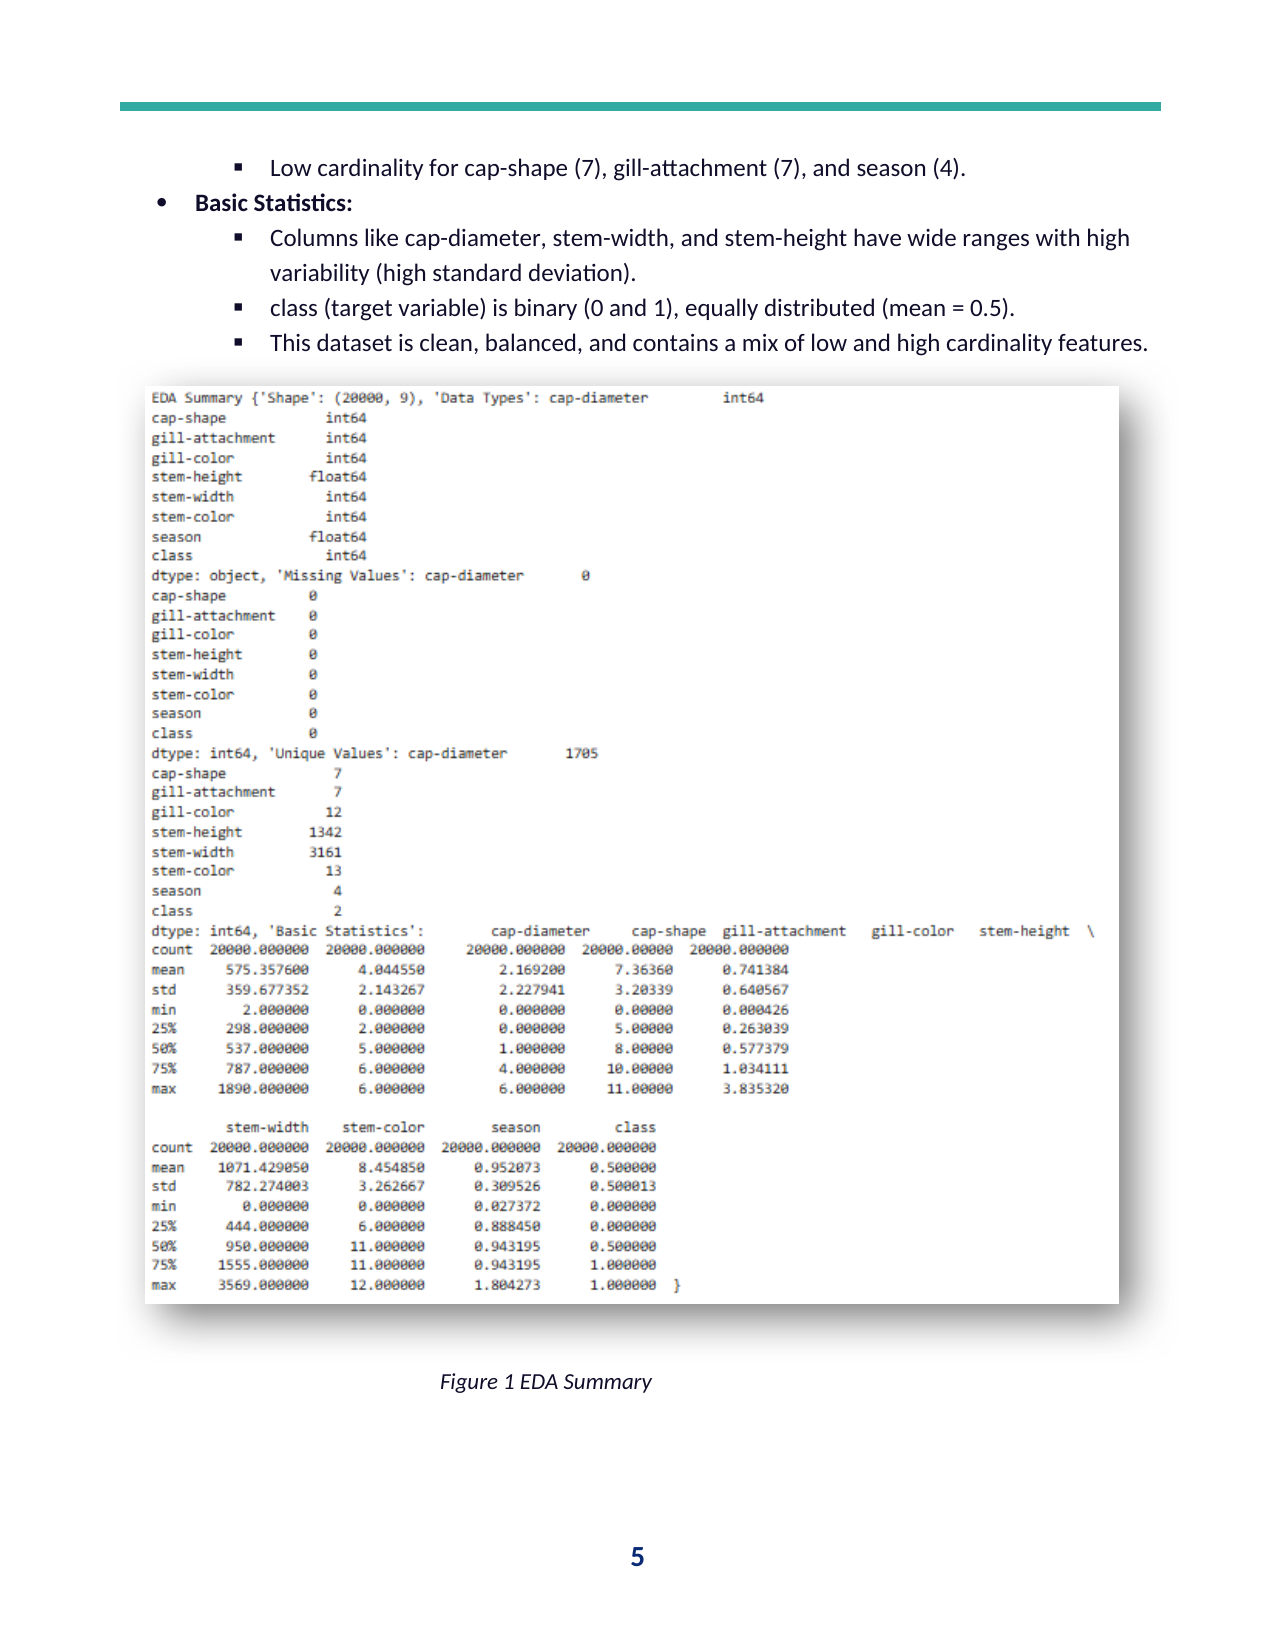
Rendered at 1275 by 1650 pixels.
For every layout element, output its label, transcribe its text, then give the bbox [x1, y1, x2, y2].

list Low cardinality for cap-shape (7), gill-attachment (7), and season (4). [232, 152, 1155, 182]
list class (target variable) is binary (0 and 1), equally distributed (mean = 0.5). [232, 292, 1155, 322]
picture [145, 386, 1119, 1304]
list Figure 1 EDA Summary [270, 1367, 1155, 1395]
list This dataset is clean, balanced, and contains a mix of low and high cardinality features. [232, 327, 1155, 357]
list Basic Statistics: [157, 187, 1155, 217]
list Columns like cap-diameter, stem-width, and stem-height have wide ranges with high variability (high standard deviation). [232, 222, 1155, 287]
